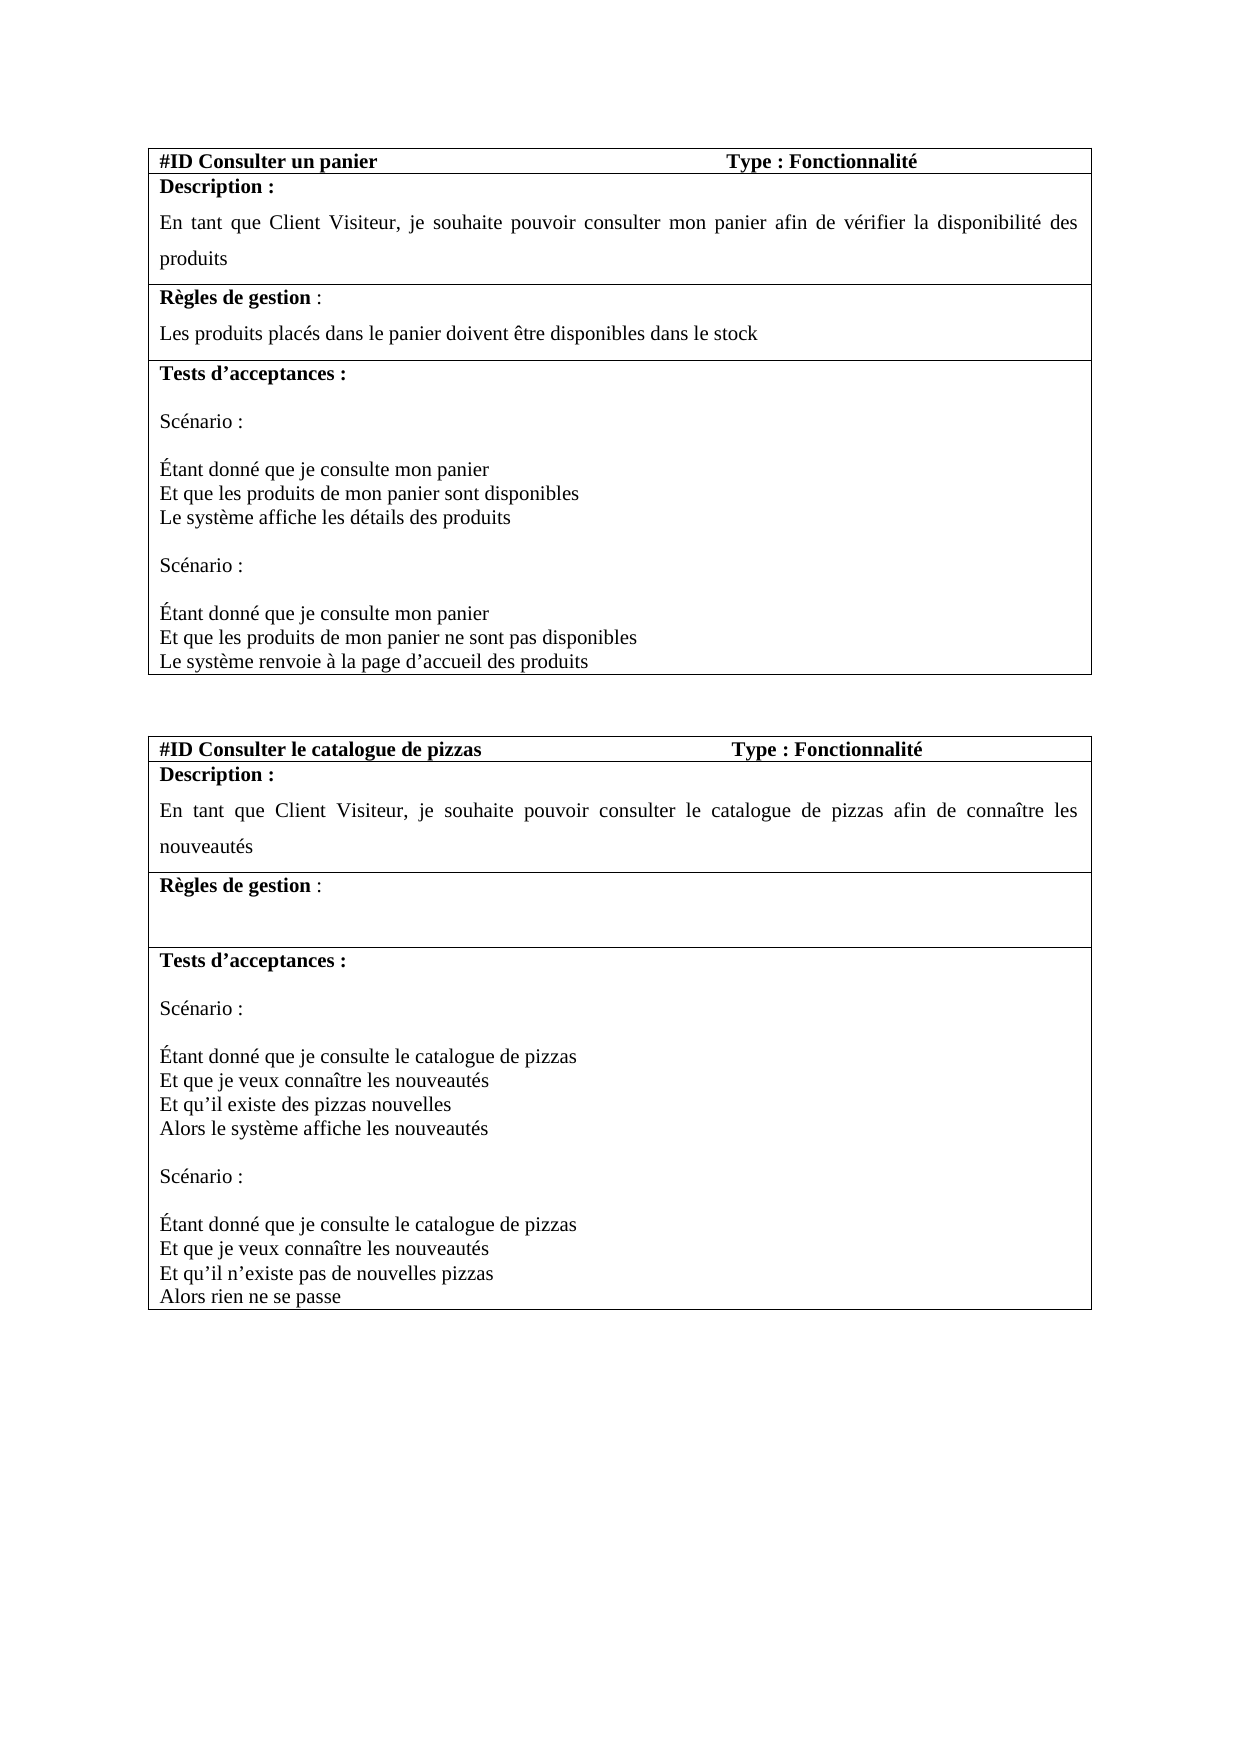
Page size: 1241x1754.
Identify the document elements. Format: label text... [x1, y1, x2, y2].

table_cell Tests d’acceptances : Scénario : Étant donné que je consulte le catalogue de pizzas Et que je veux connaître les nouveautés Et qu’il existe des pizzas nouvelles Alors le système affiche les nouveautés Scénario : Étant donné que je consulte le catalogue de pizzas Et que je veux connaître les nouveautés Et qu’il n’existe pas de nouvelles pizzas Alors rien ne se passe [149, 948, 1091, 1308]
table_cell Règles de gestion : [149, 873, 1091, 947]
table_cell Règles de gestion : Les produits placés dans le panier doivent être disponibles dans le stock [149, 285, 1091, 359]
table_header #ID Consulter un panier Type : Fonctionnalité [149, 149, 1091, 173]
table_cell Description : En tant que Client Visiteur, je souhaite pouvoir consulter mon panier afin de vérifier la disponibilité des produits [149, 174, 1091, 284]
table_cell Tests d’acceptances : Scénario : Étant donné que je consulte mon panier Et que les produits de mon panier sont disponibles Le système affiche les détails des produits Scénario : Étant donné que je consulte mon panier Et que les produits de mon panier ne sont pas disponibles Le système renvoie à la page d’accueil des produits [149, 361, 1091, 673]
table_cell Description : En tant que Client Visiteur, je souhaite pouvoir consulter le catalogue de pizzas afin de connaître les nouveautés [149, 762, 1091, 872]
table_header #ID Consulter le catalogue de pizzas Type : Fonctionnalité [149, 737, 1091, 761]
